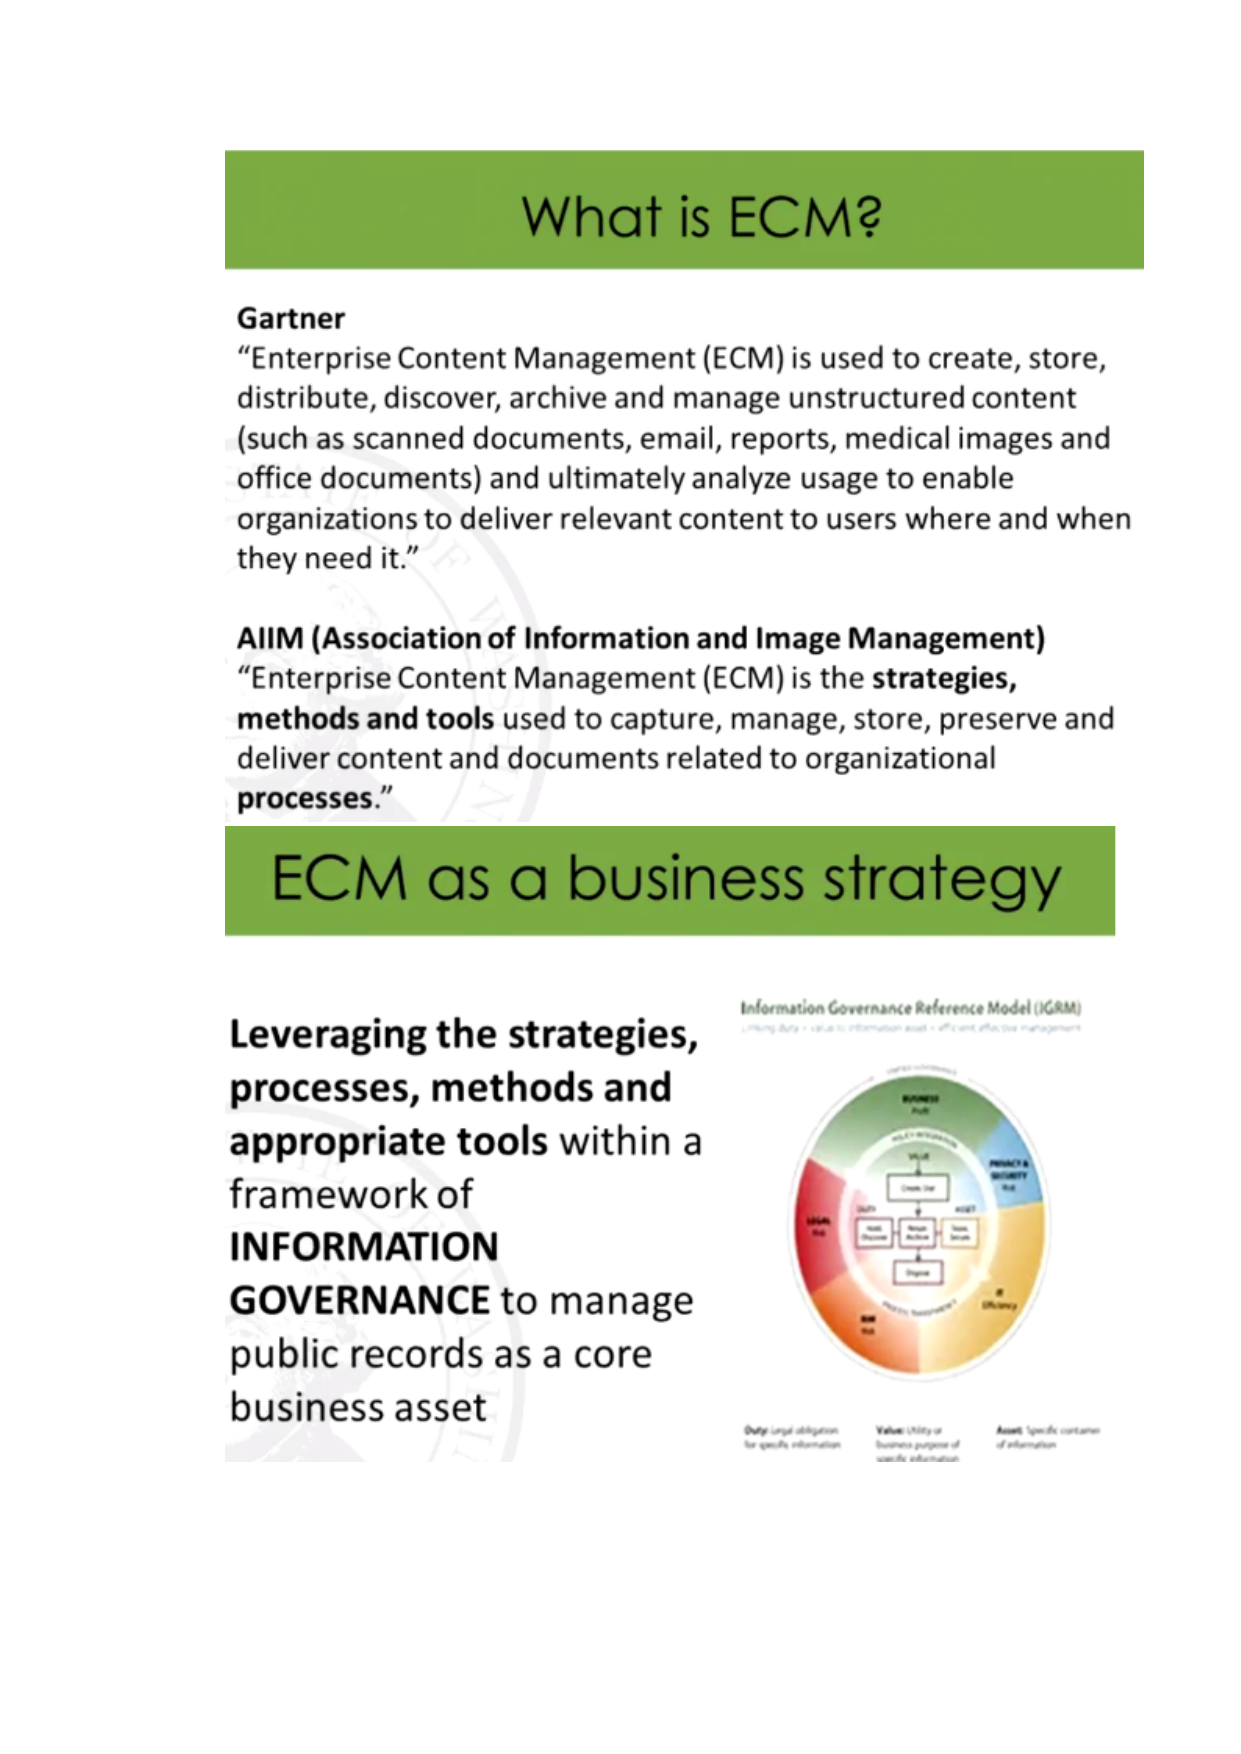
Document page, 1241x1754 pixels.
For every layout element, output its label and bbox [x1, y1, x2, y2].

picture [225, 826, 1116, 1462]
picture [225, 150, 1144, 822]
